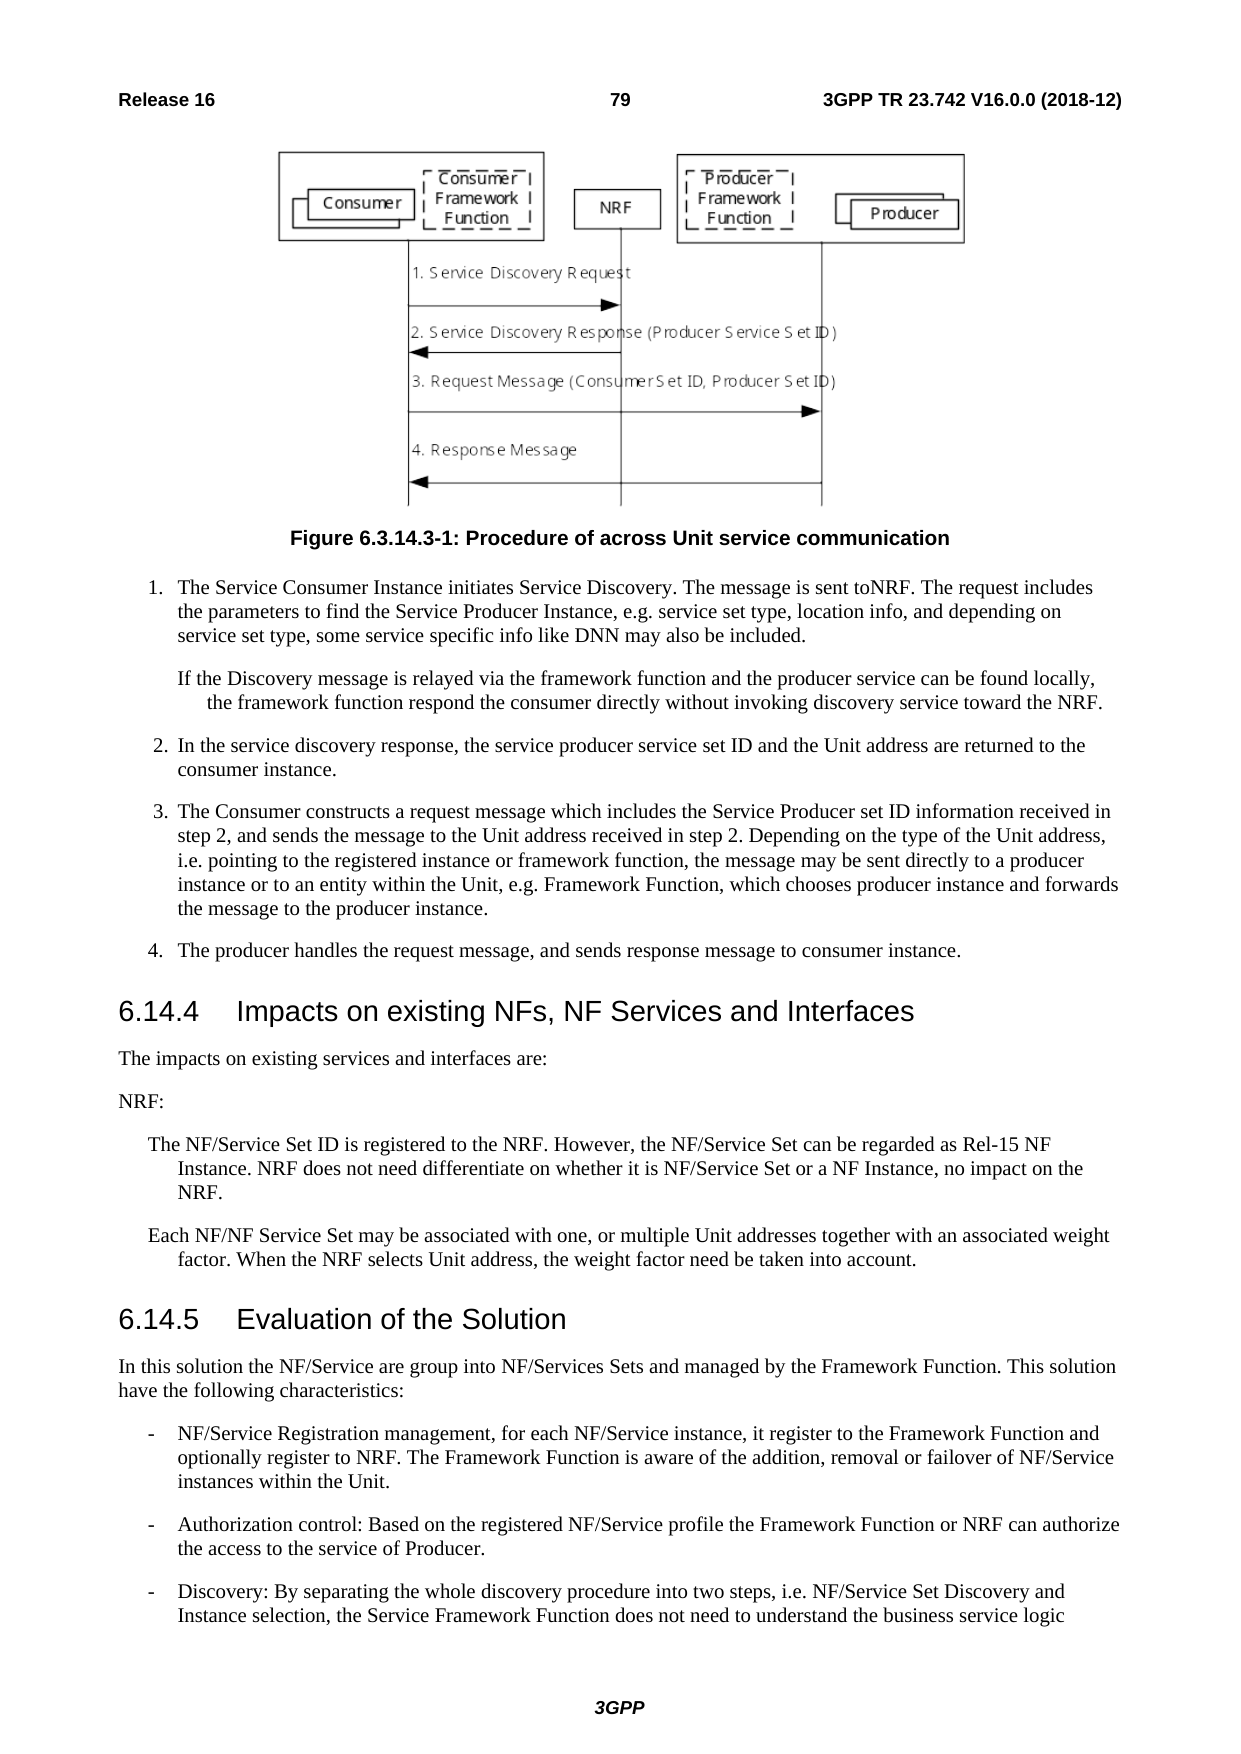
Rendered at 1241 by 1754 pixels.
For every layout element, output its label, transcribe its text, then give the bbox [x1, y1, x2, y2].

text 2. In the service discovery response, the service producer service set ID and the Unit address are returned to the consumer instance. [148, 732, 1122, 781]
text If the Discovery message is relayed via the framework function and the producer service can be found locally, the framework function respond the consumer directly without invoking discovery service toward the NRF. [177, 666, 1122, 714]
text The impacts on existing services and interfaces are: [118, 1046, 1122, 1070]
text 4. The producer handles the request message, and sends response message to consumer instance. [148, 938, 1122, 962]
text Figure 6.3.14.3-1: Procedure of across Unit service communication [118, 526, 1122, 550]
text NRF: [118, 1089, 1122, 1113]
text Each NF/NF Service Set may be associated with one, or multiple Unit addresses together with an associated weight factor. When the NRF selects Unit address, the weight factor need be taken into account. [148, 1223, 1122, 1271]
subtitle 6.14.5 Evaluation of the Solution [118, 1302, 1122, 1336]
text 1. The Service Consumer Instance initiates Service Discovery. The message is sent toNRF. The request includes the parameters to find the Service Producer Instance, e.g. service set type, location info, and depending on service set type, some service specific info like DNN may also be included. [148, 575, 1122, 647]
text - Authorization control: Based on the registered NF/Service profile the Framework Function or NRF can authorize the access to the service of Producer. [148, 1512, 1122, 1560]
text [148, 1579, 1122, 1627]
text 3. The Consumer constructs a request message which includes the Service Producer set ID information received in step 2, and sends the message to the Unit address received in step 2. Depending on the type of the Unit address, i.e. pointing to the registered instance or framework function, the message may be sent directly to a producer instance or to an entity within the Unit, e.g. Framework Function, which chooses producer instance and forwards the message to the producer instance. [148, 799, 1122, 920]
text In this solution the NF/Service are group into NF/Services Sets and managed by the Framework Function. This solution have the following characteristics: [118, 1354, 1122, 1402]
text - NF/Service Registration management, for each NF/Service instance, it register to the Framework Function and optionally register to NRF. The Framework Function is aware of the addition, removal or failover of NF/Service instances within the Unit. [148, 1421, 1122, 1493]
text The NF/Service Set ID is registered to the NRF. However, the NF/Service Set can be regarded as Rel-15 NF Instance. NRF does not need differentiate on whether it is NF/Service Set or a NF Instance, no impact on the NRF. [148, 1132, 1122, 1204]
subtitle 6.14.4 Impacts on existing NFs, NF Services and Interfaces [118, 994, 1122, 1027]
